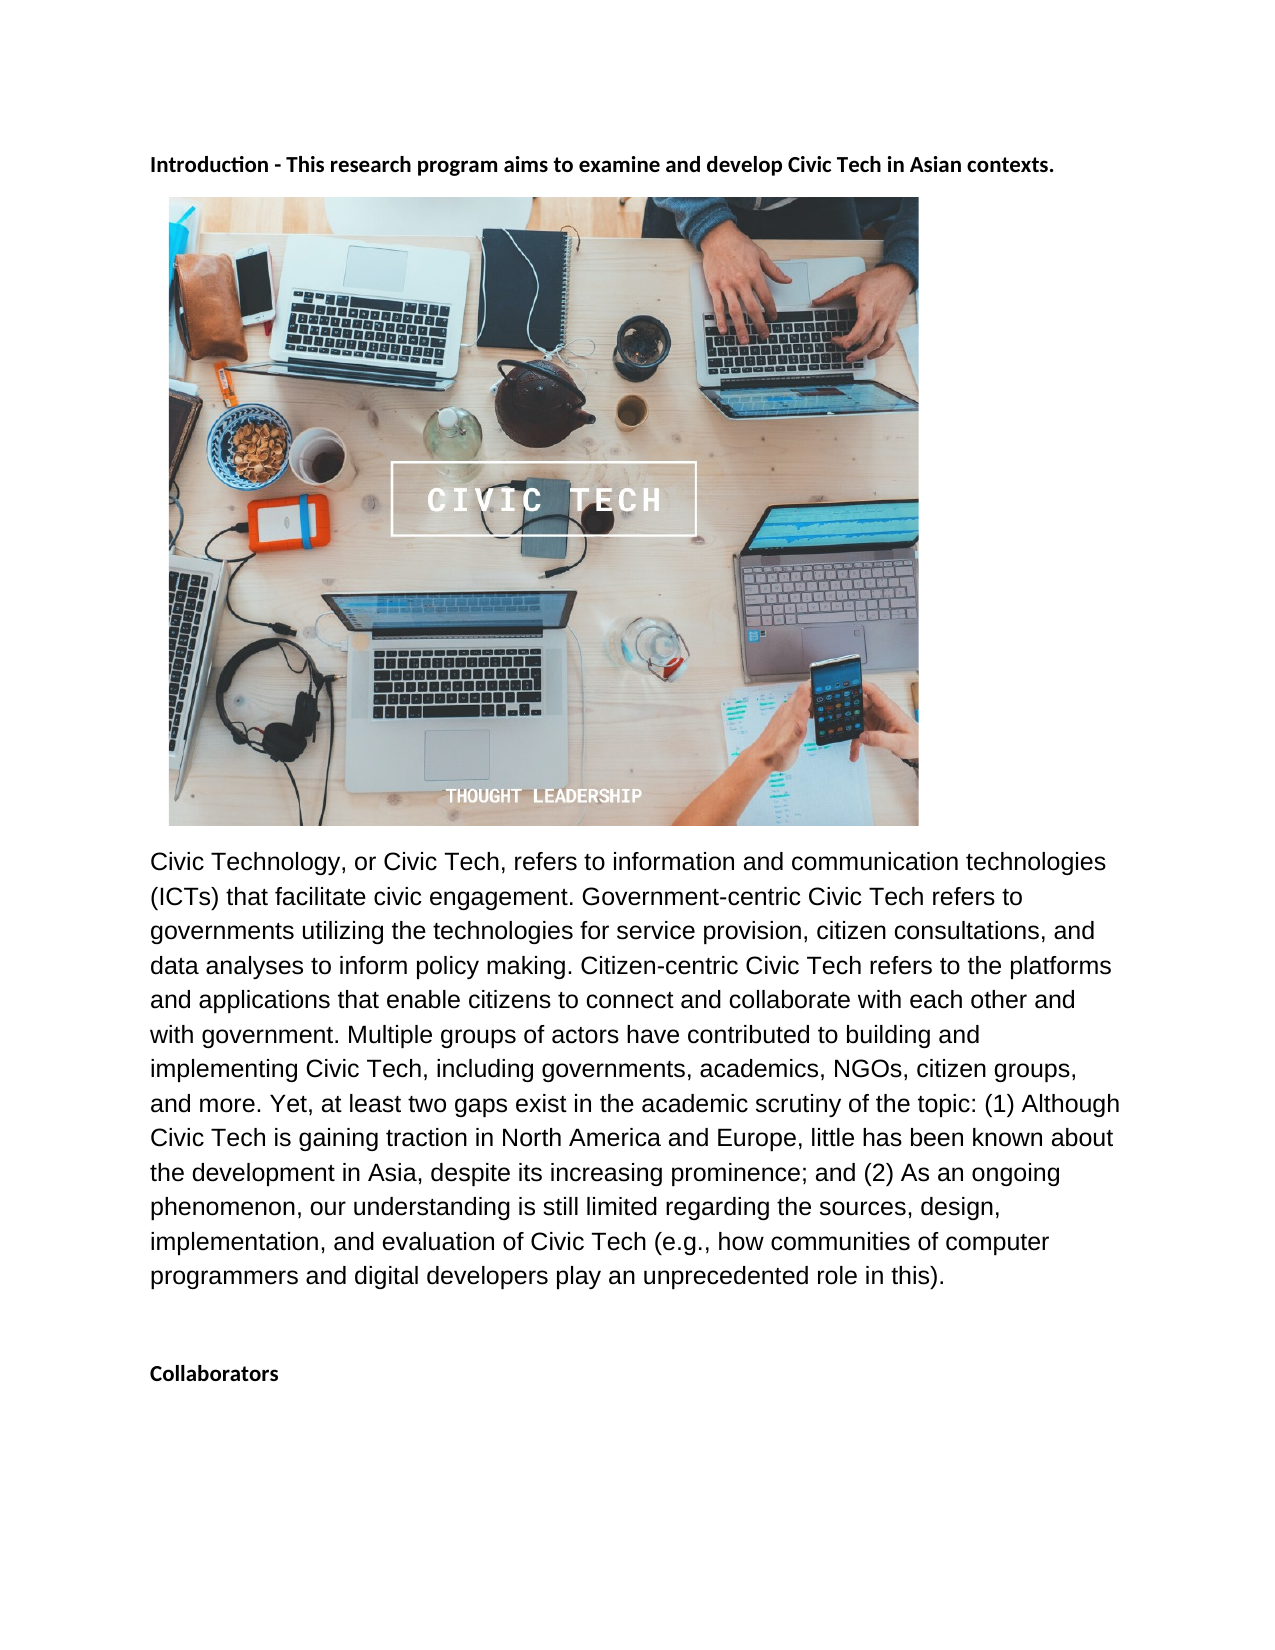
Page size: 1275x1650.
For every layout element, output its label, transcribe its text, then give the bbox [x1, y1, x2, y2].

text Civic Technology, or Civic Tech, refers to information and communication technologies (ICTs) that facilitate civic engagement. Government-centric Civic Tech refers to governments utilizing the technologies for service provision, citizen consultations, and data analyses to inform policy making. Citizen-centric Civic Tech refers to the platforms and applications that enable citizens to connect and collaborate with each other and with government. Multiple groups of actors have contributed to building and implementing Civic Tech, including governments, academics, NGOs, citizen groups, and more. Yet, at least two gaps exist in the academic scrutiny of the topic: (1) Although Civic Tech is gaining traction in North America and Europe, little has been known about the development in Asia, despite its increasing prominence; and (2) As an ongoing phenomenon, our understanding is still limited regarding the sources, design, implementation, and evaluation of Civic Tech (e.g., how communities of computer programmers and digital developers play an unprecedented role in this). [150, 847, 1125, 1290]
text Collaborators [150, 1359, 1125, 1387]
text Introduction - This research program aims to examine and develop Civic Tech in Asian contexts. [150, 150, 1125, 178]
